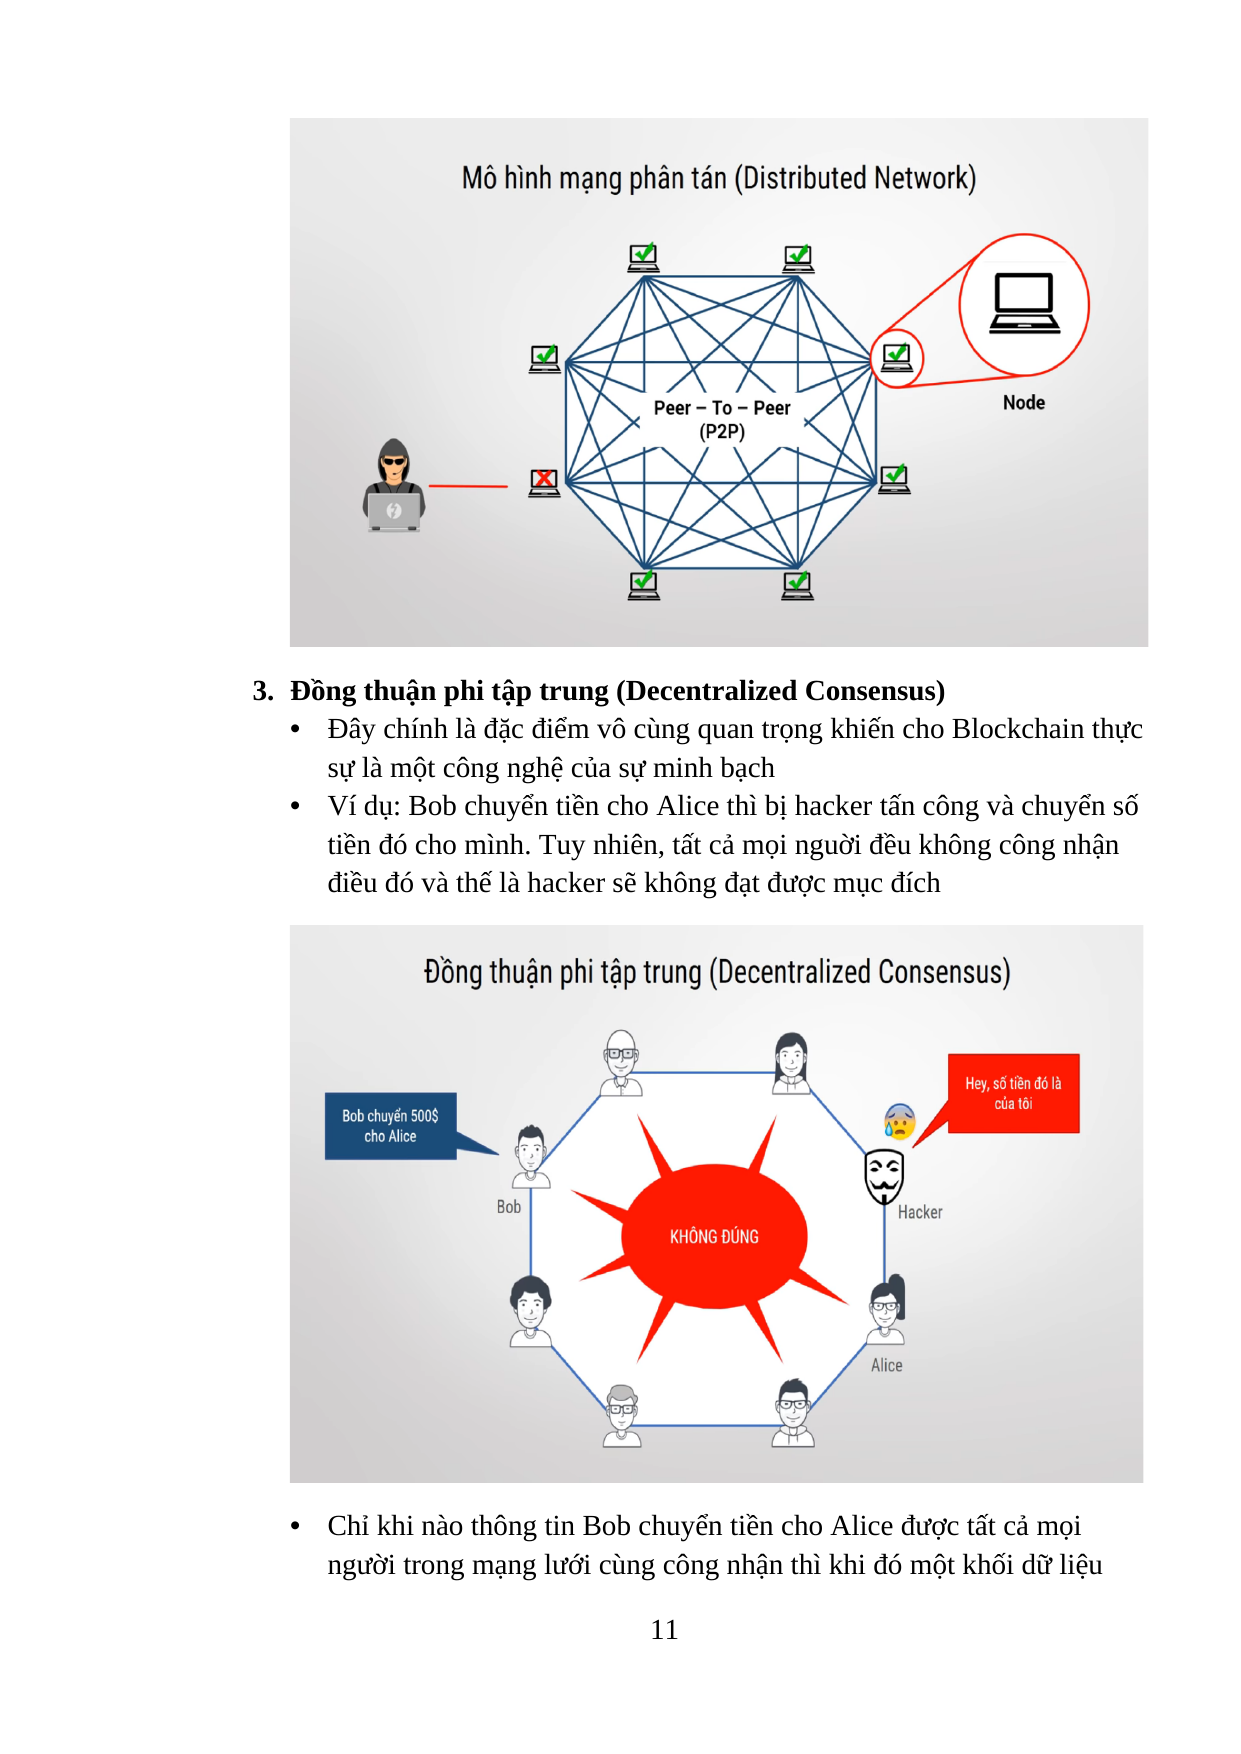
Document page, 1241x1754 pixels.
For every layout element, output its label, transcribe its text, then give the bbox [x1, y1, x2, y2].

list Đây chính là đặc điểm vô cùng quan trọng khiến cho Blockchain thực sự là một công nghệ của sự minh bạch [290, 711, 1152, 783]
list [290, 1508, 1152, 1581]
picture [289, 118, 1149, 647]
list Đồng thuận phi tập trung (Decentralized Consensus) [252, 673, 1152, 706]
list Ví dụ: Bob chuyển tiền cho Alice thì bị hacker tấn công và chuyển số tiền đó cho mình. Tuy nhiên, tất cả mọi nguời đều không công nhận điều đó và thế là hacker sẽ không đạt được mục đích [290, 788, 1152, 899]
picture [289, 925, 1144, 1483]
